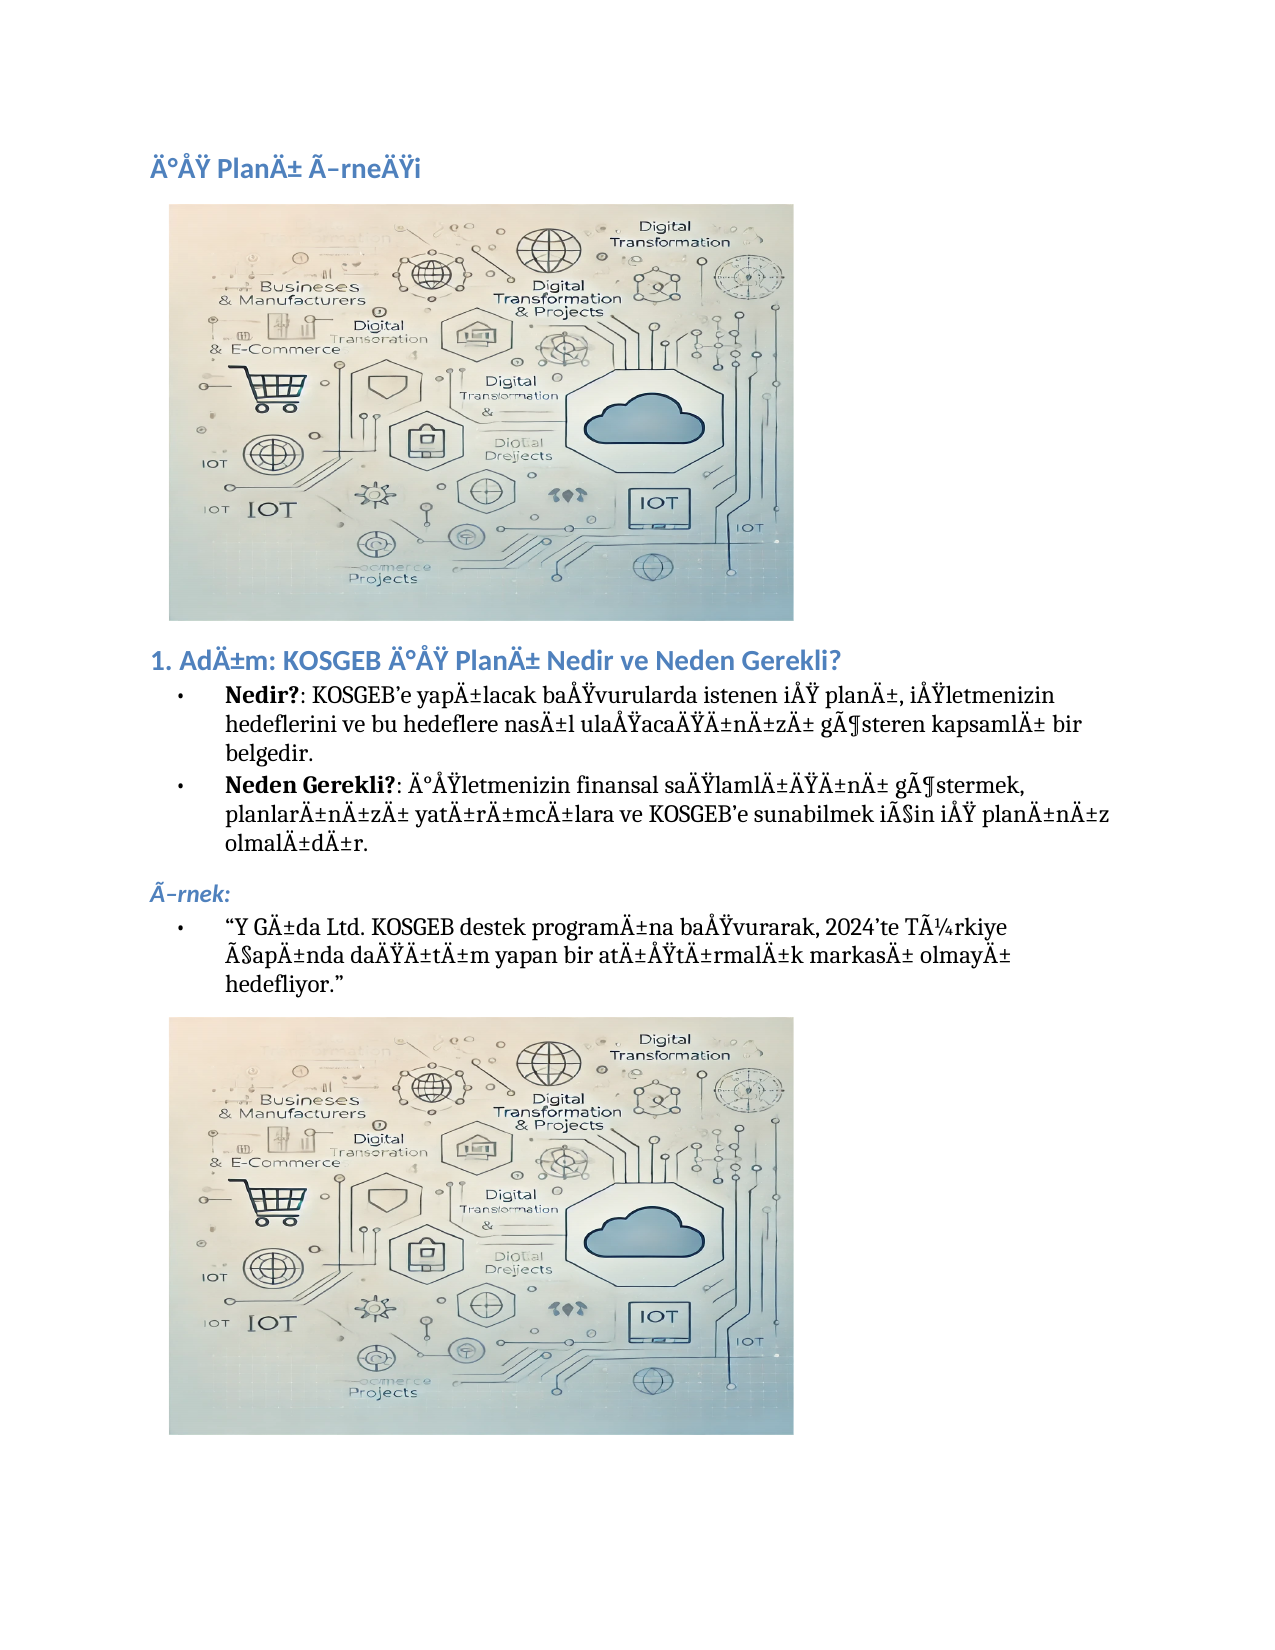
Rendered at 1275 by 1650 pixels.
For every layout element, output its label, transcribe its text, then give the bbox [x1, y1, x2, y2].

subtitle 1. AdÄ±m: KOSGEB Ä°ÅŸ PlanÄ± Nedir ve Neden Gerekli? [150, 642, 1125, 677]
list Neden Gerekli?: Ä°ÅŸletmenizin finansal saÄŸlamlÄ±ÄŸÄ±nÄ± gÃ¶stermek, planlarÄ±nÄ±zÄ± yatÄ±rÄ±mcÄ±lara ve KOSGEB’e sunabilmek iÃ§in iÅŸ planÄ±nÄ±z olmalÄ±dÄ±r. [175, 771, 1125, 857]
picture [168, 204, 794, 621]
list “Y GÄ±da Ltd. KOSGEB destek programÄ±na baÅŸvurarak, 2024’te TÃ¼rkiye Ã§apÄ±nda daÄŸÄ±tÄ±m yapan bir atÄ±ÅŸtÄ±rmalÄ±k markasÄ± olmayÄ± hedefliyor.” [175, 913, 1125, 999]
subtitle Ã–rnek: [150, 878, 1125, 909]
subtitle Ä°ÅŸ PlanÄ± Ã–rneÄŸi [150, 150, 1125, 186]
list Nedir?: KOSGEB’e yapÄ±lacak baÅŸvurularda istenen iÅŸ planÄ±, iÅŸletmenizin hedeflerini ve bu hedeflere nasÄ±l ulaÅŸacaÄŸÄ±nÄ±zÄ± gÃ¶steren kapsamlÄ± bir belgedir. [175, 681, 1125, 767]
picture [168, 1017, 794, 1435]
